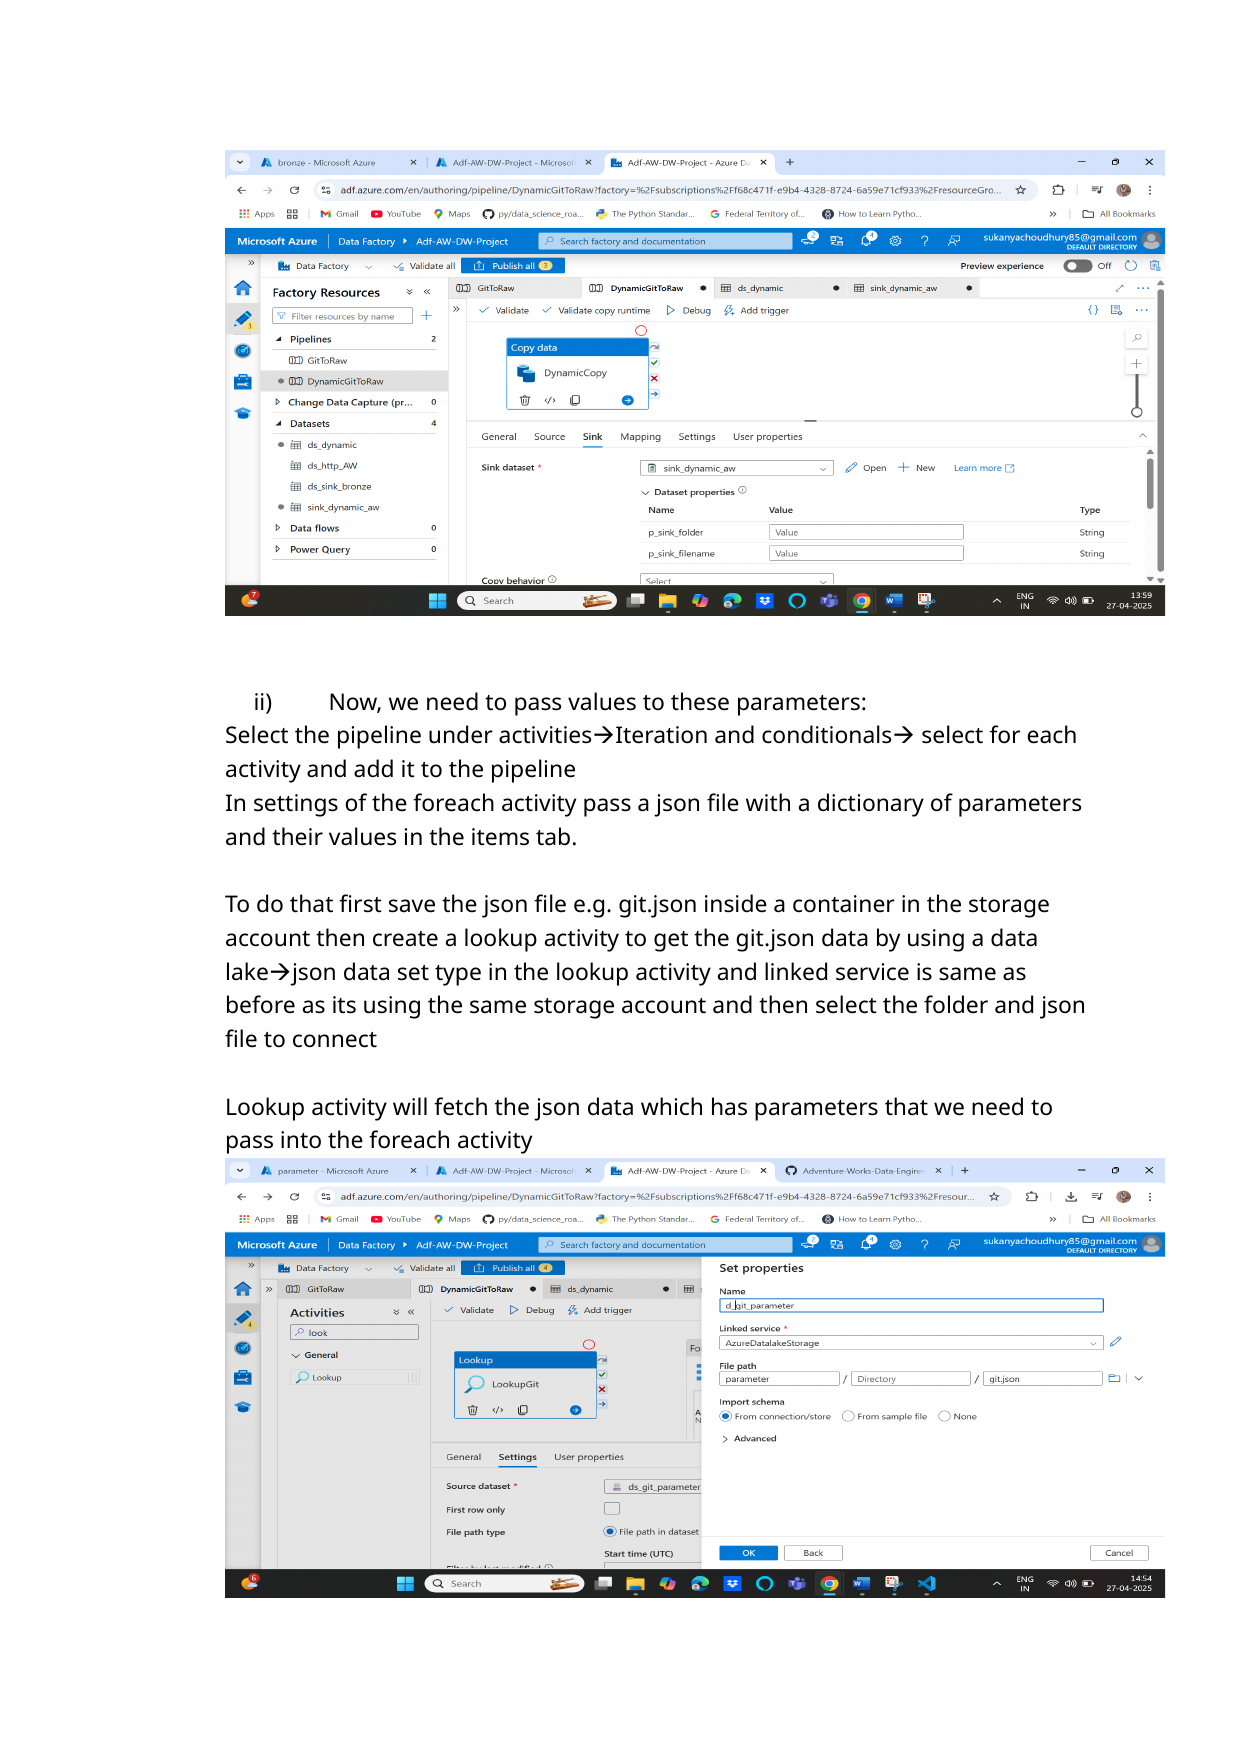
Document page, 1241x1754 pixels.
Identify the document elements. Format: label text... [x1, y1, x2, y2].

list Select the pipeline under activitiesIteration and conditionals select for each activity and add it to the pipeline [225, 719, 1090, 784]
list Now, we need to pass values to these parameters: [253, 686, 1090, 717]
picture [225, 150, 1166, 616]
picture [225, 1158, 1166, 1598]
list To do that first save the json file e.g. git.json inside a container in the storage account then create a lookup activity to get the git.json data by using a data lakejson data set type in the lookup activity and linked service is same as before as its using the same storage account and then select the folder and json file to connect [225, 888, 1090, 1054]
list In settings of the foreach activity pass a json file with a dictionary of parameters and their values in the items tab. [225, 787, 1090, 852]
list Lookup activity will fetch the json data which has parameters that we need to pass into the foreach activity [225, 1091, 1090, 1156]
